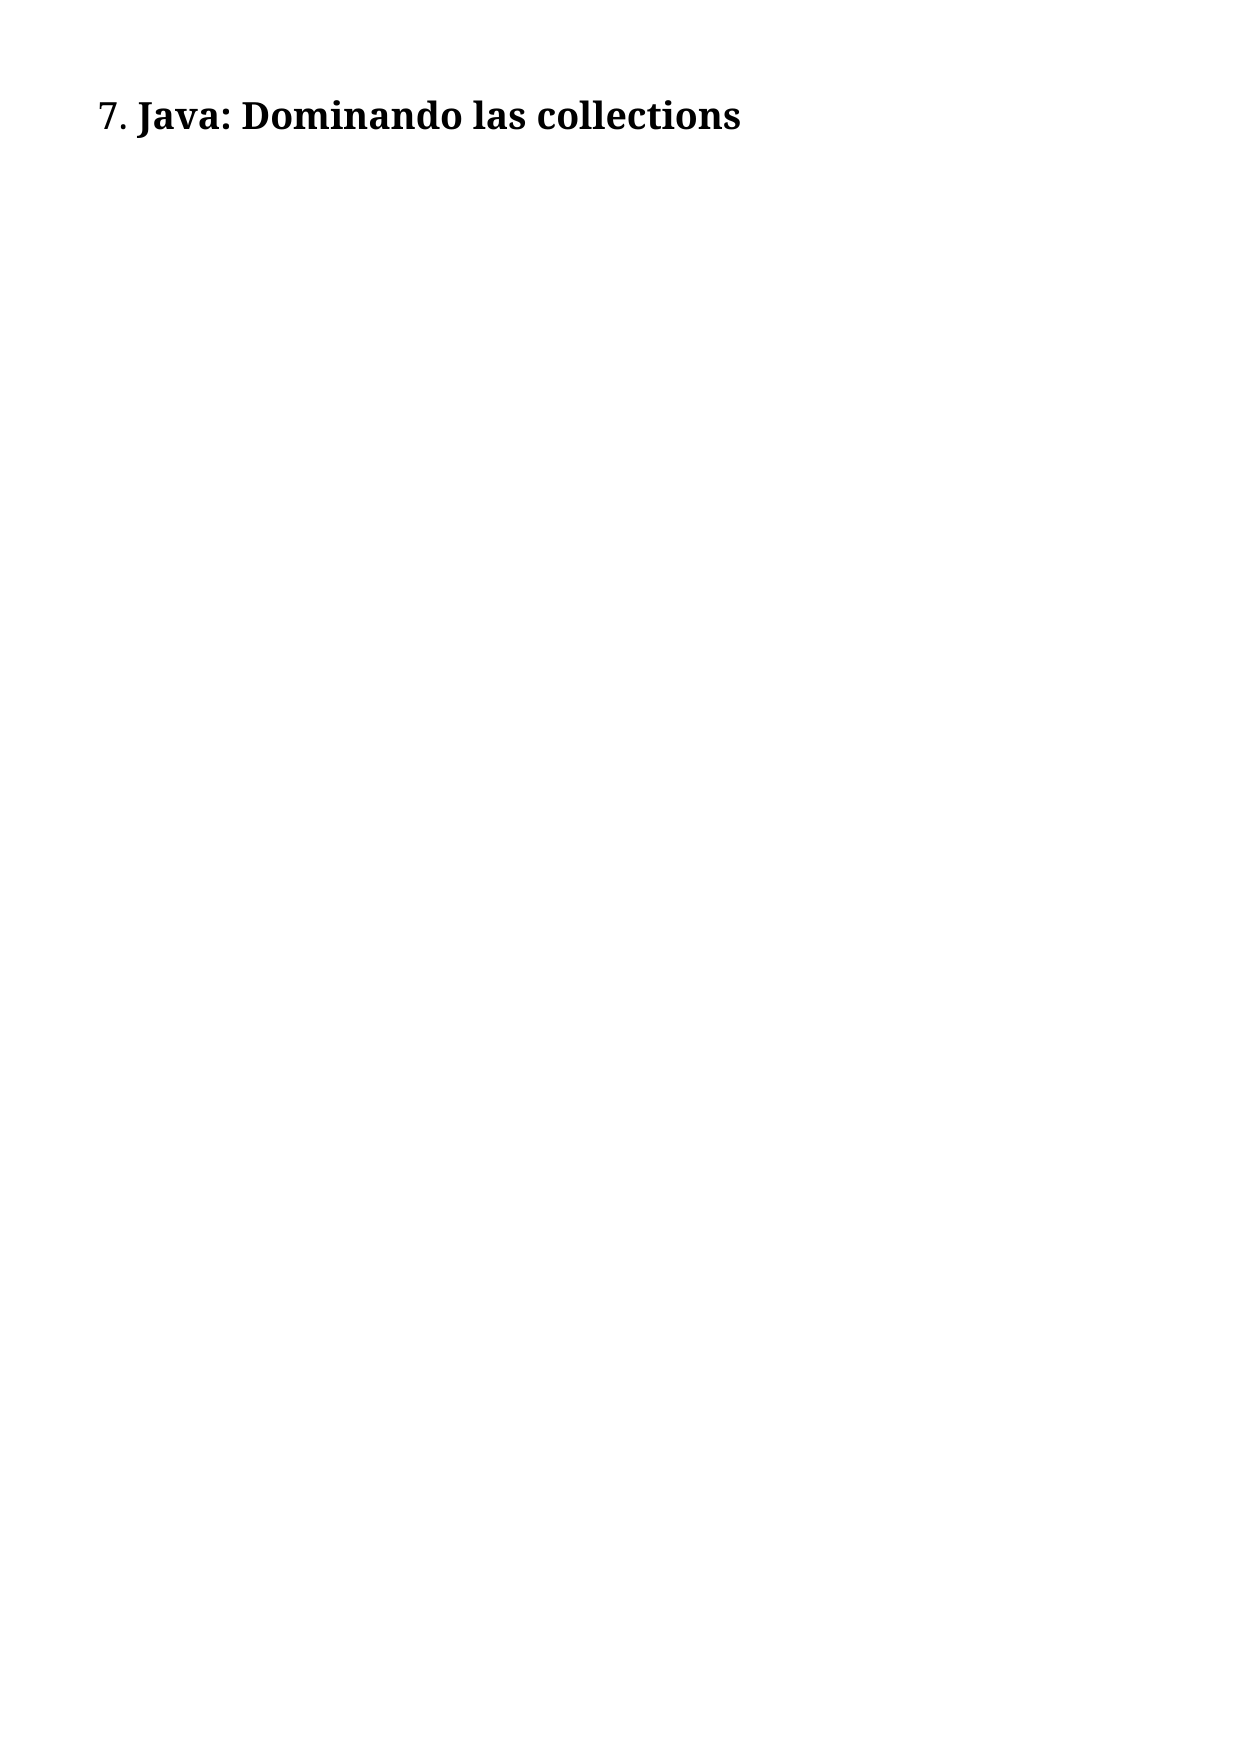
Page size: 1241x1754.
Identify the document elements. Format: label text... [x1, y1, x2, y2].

subtitle Java: Dominando las collections [97, 89, 1143, 140]
